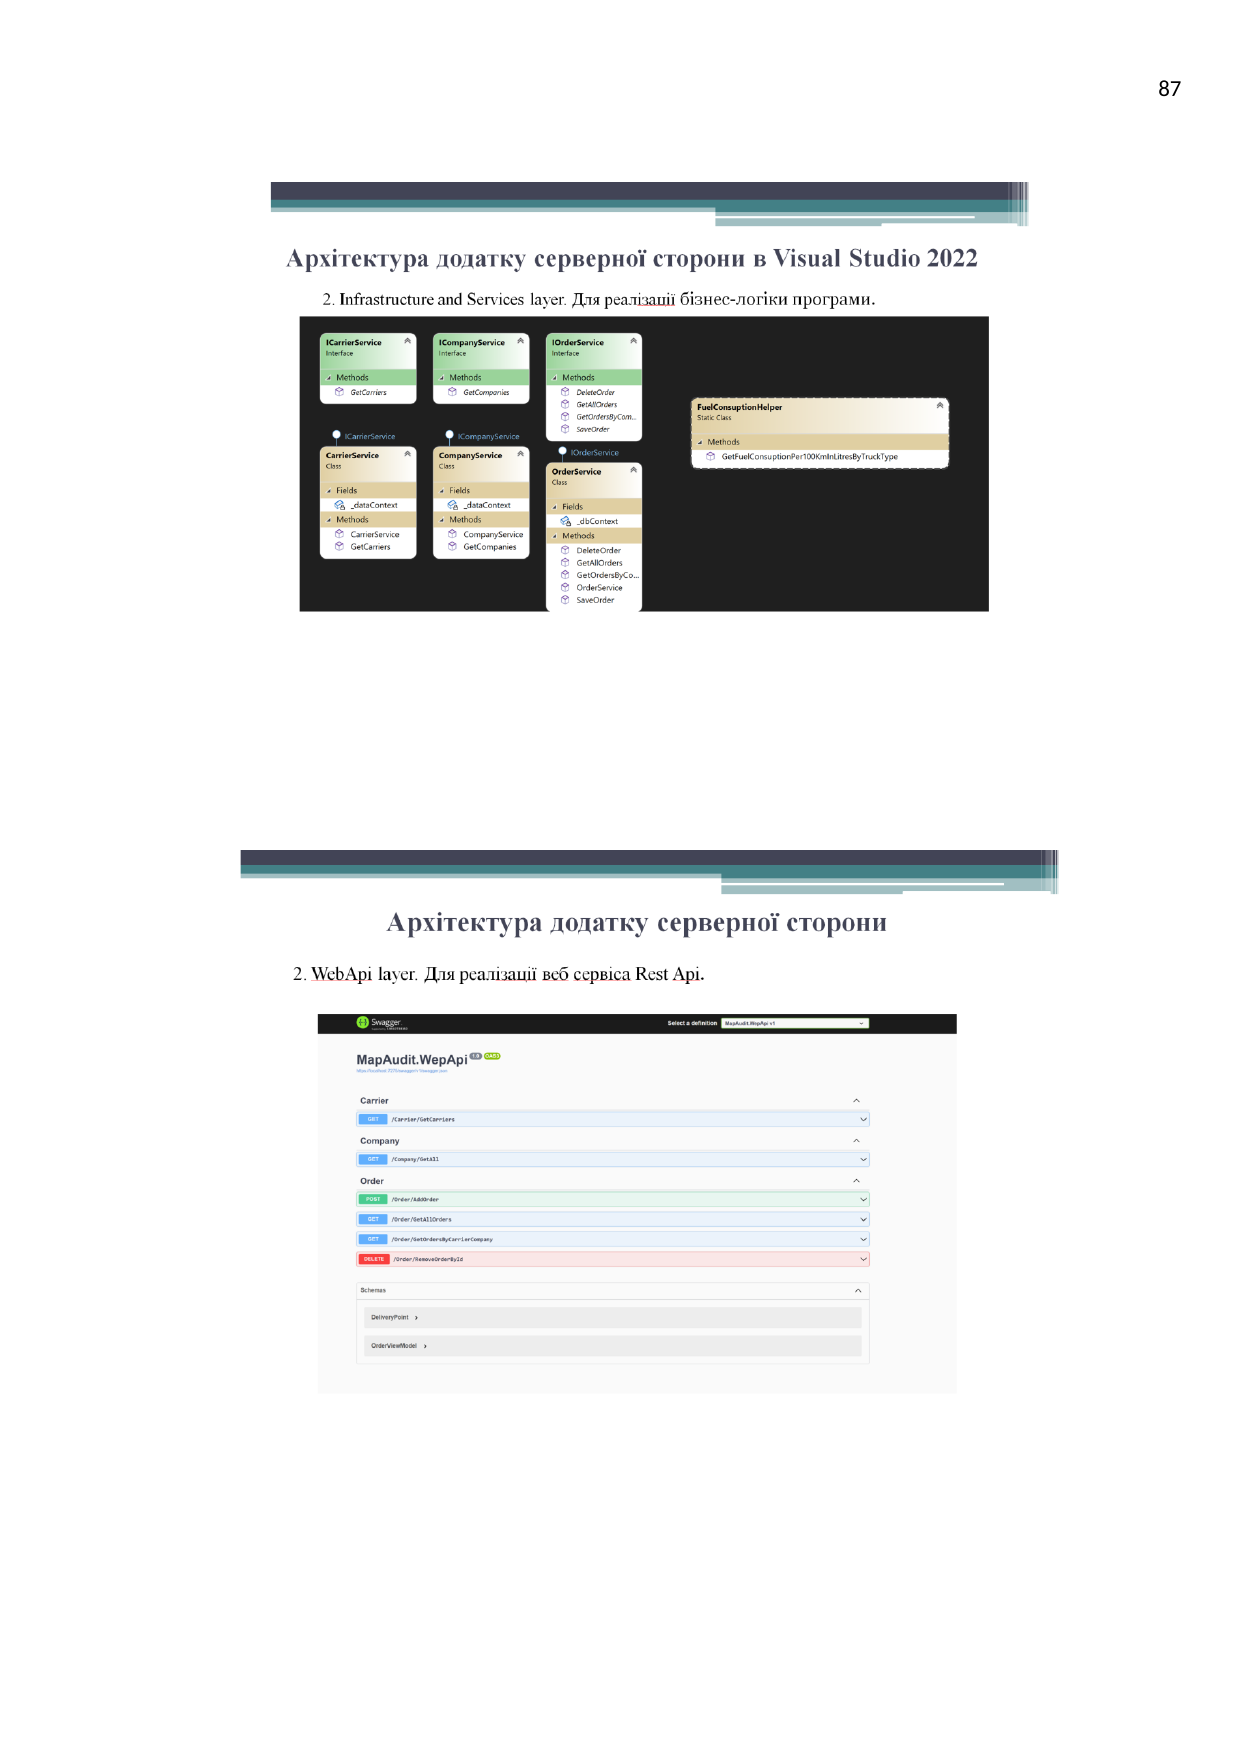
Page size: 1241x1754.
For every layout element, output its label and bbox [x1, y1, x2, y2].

picture [270, 182, 1029, 753]
picture [240, 850, 1059, 1462]
